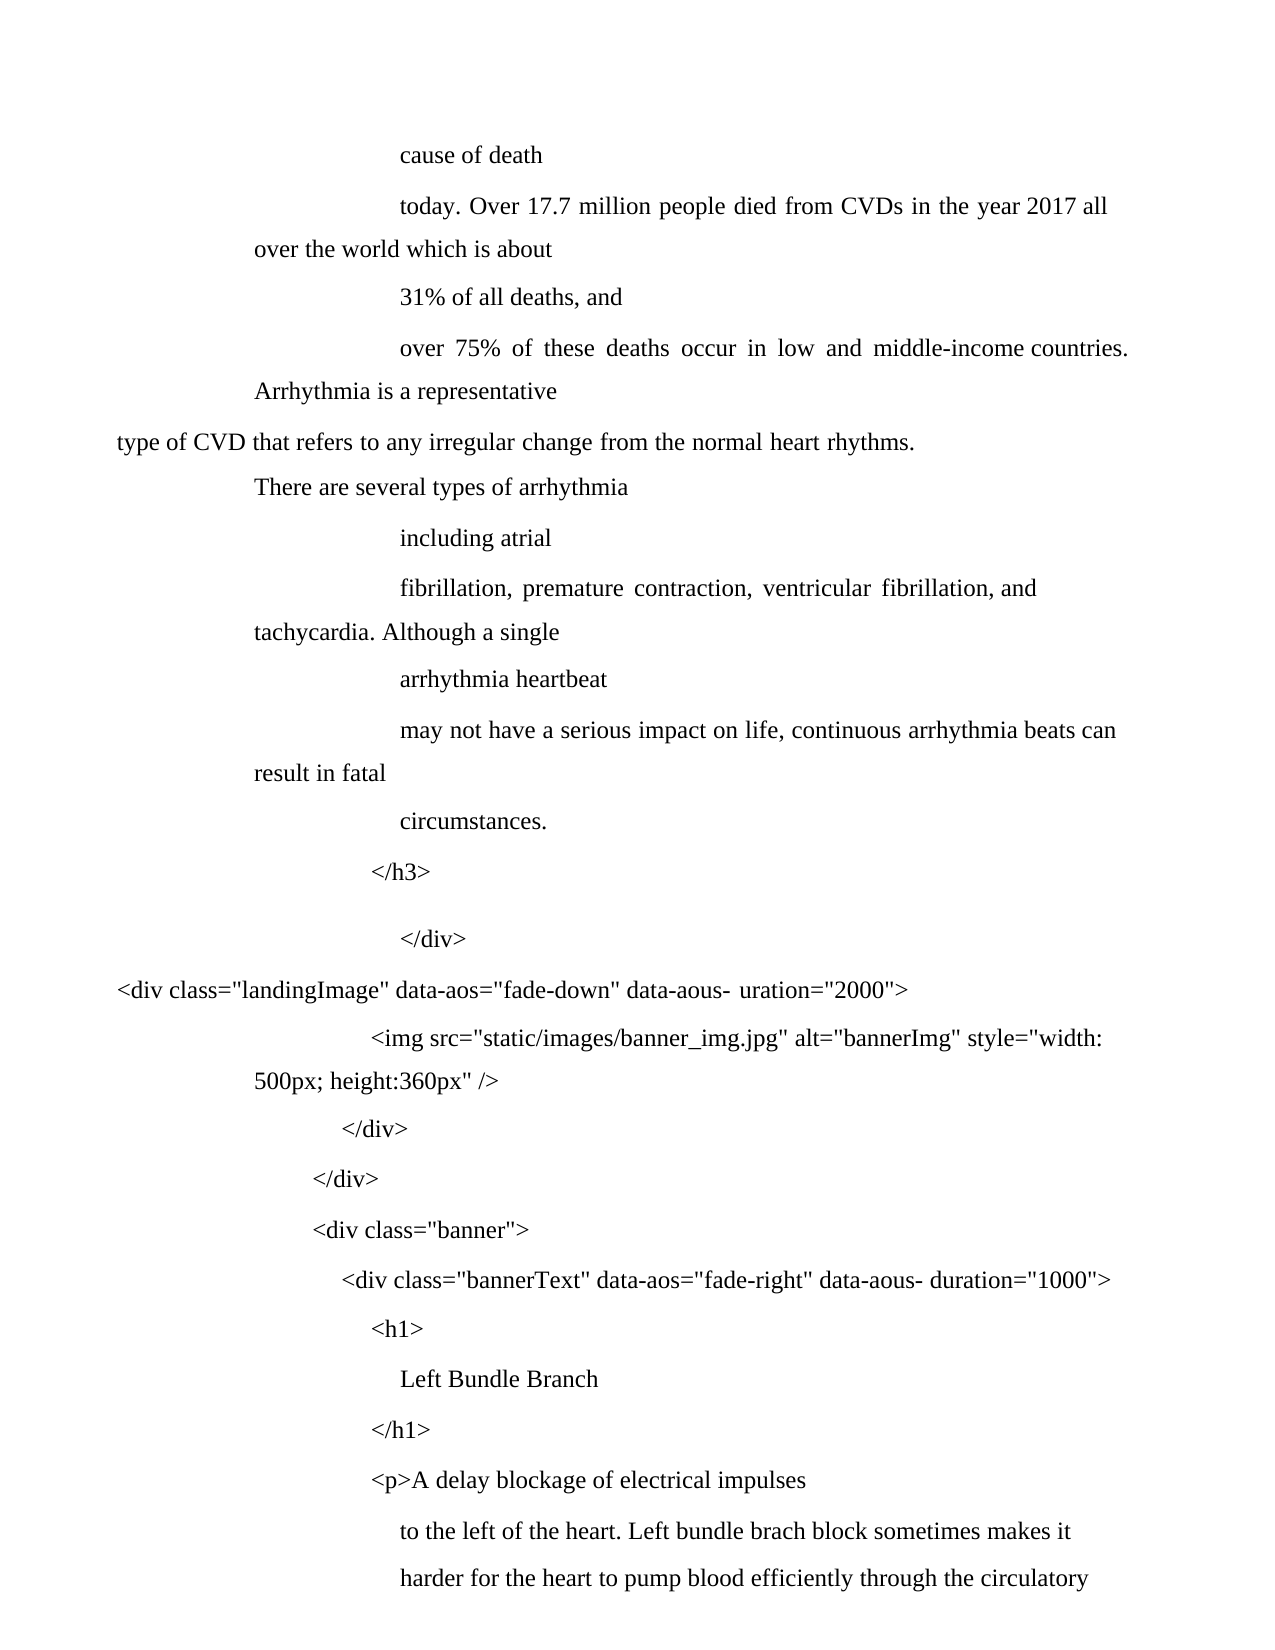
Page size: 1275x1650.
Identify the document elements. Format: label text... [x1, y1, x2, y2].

text <p>A delay blockage of electrical impulses [371, 1465, 1208, 1494]
text circumstances. [399, 806, 1208, 835]
text may not have a serious impact on life, continuous arrhythmia beats can result in fatal [254, 715, 1124, 787]
text including atrial [399, 523, 1208, 551]
text <img src="static/images/banner_img.jpg" alt="bannerImg" style="width: 500px; height:360px" /> [254, 1023, 1124, 1094]
text </div> [312, 1164, 1208, 1193]
text </h3> [371, 857, 1208, 885]
text <div class="banner"> [312, 1215, 1208, 1244]
text </div> [341, 1114, 1208, 1143]
text <div class="bannerText" data-aos="fade-right" data-aous- duration="1000"> [254, 1266, 1125, 1294]
text today. Over 17.7 million people died from CVDs in the year 2017 all over the world which is about [254, 191, 1124, 263]
text fibrillation, premature contraction, ventricular fibrillation, and tachycardia. Although a single [254, 573, 1124, 645]
text cause of death [399, 141, 1208, 169]
text to the left of the heart. Left bundle brach block sometimes makes it harder for the heart to pump blood efficiently through the circulatory [399, 1516, 1124, 1592]
text over 75% of these deaths occur in low and middle-income countries. Arrhythmia is a representative [254, 333, 1208, 405]
text Left Bundle Branch [400, 1364, 1208, 1393]
text </h1> [371, 1415, 1208, 1443]
text There are several types of arrhythmia [254, 472, 1208, 501]
text arrhythmia heartbeat [399, 664, 1208, 693]
text </div> [399, 924, 1208, 953]
text type of CVD that refers to any irregular change from the normal heart rhythms. [117, 427, 1208, 456]
text 31% of all deaths, and [399, 282, 1208, 311]
text <div class="landingImage" data-aos="fade-down" data-aous- uration="2000"> [117, 975, 1125, 1003]
text <h1> [371, 1314, 1208, 1343]
